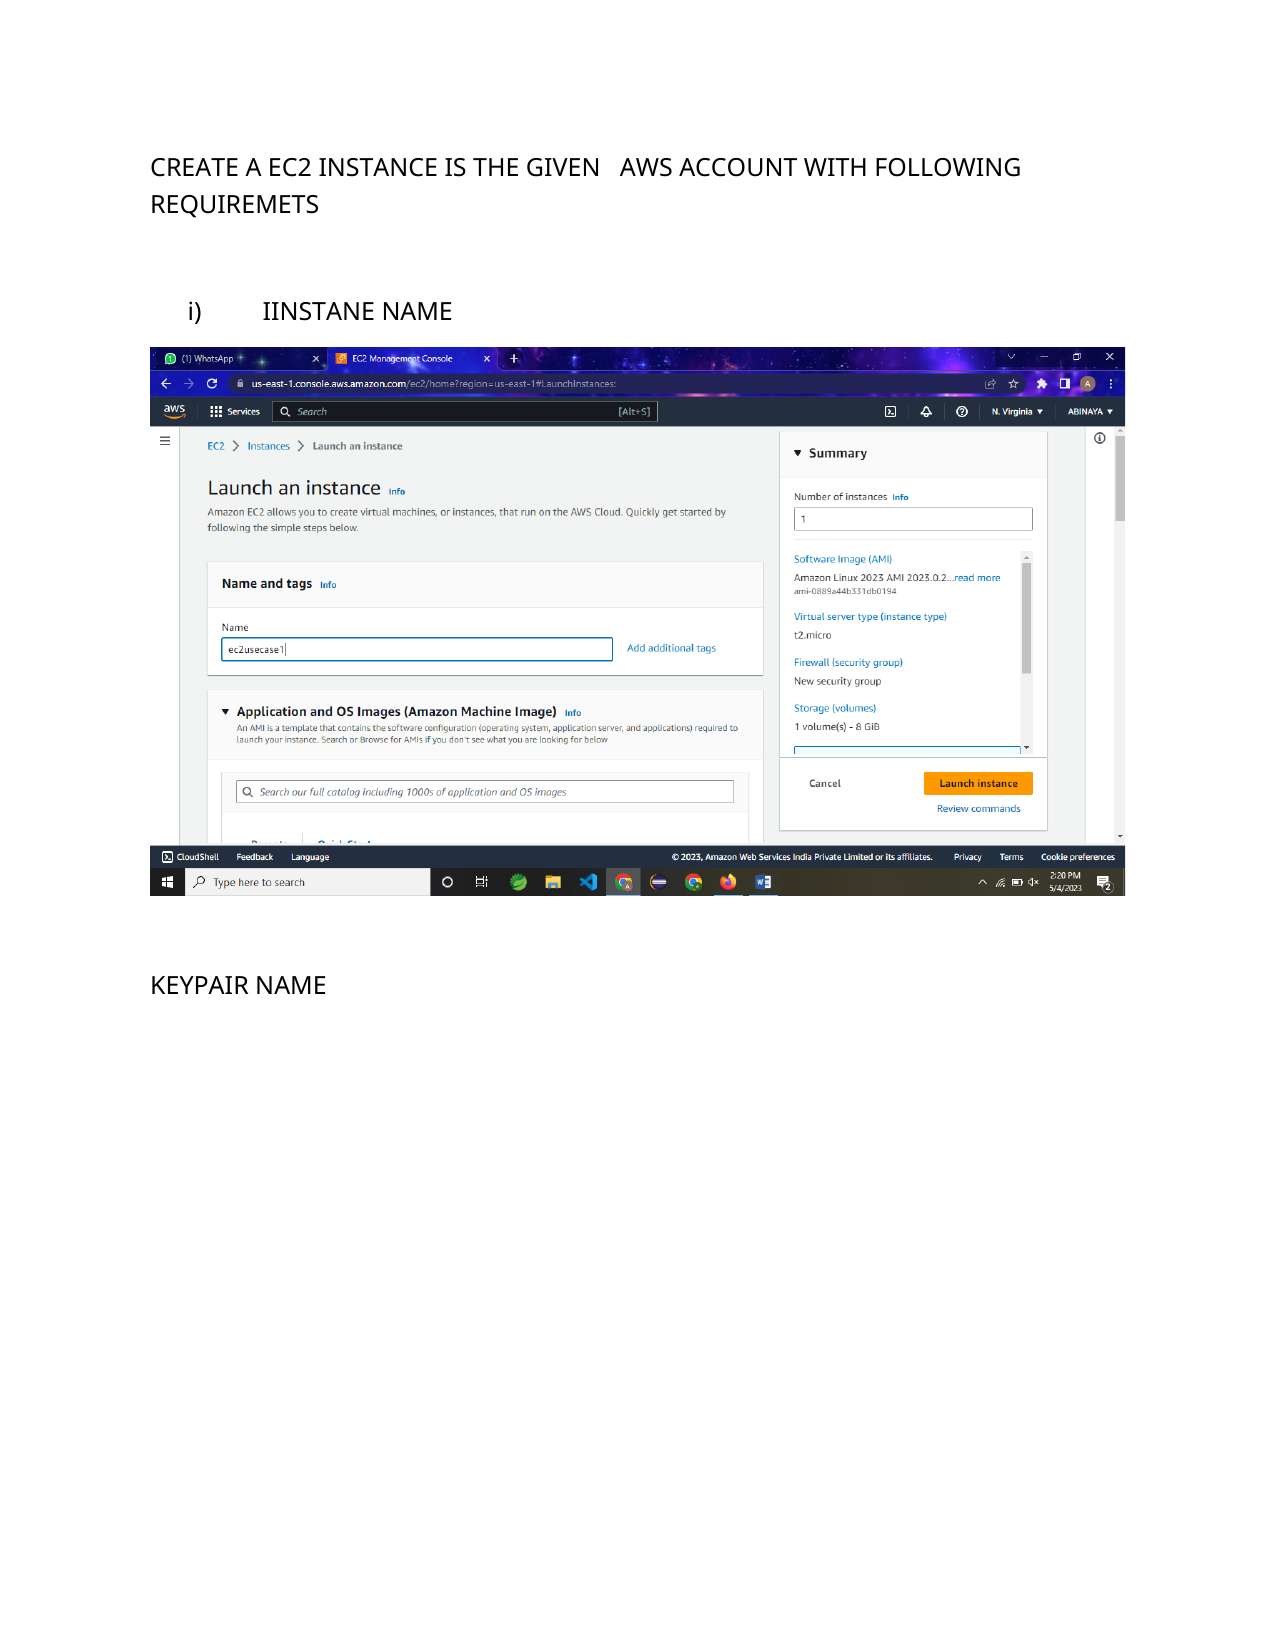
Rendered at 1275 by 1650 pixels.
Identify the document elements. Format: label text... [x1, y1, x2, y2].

picture [150, 347, 1125, 896]
list IINSTANE NAME [187, 294, 1125, 328]
text KEYPAIR NAME [150, 967, 1125, 1002]
text CREATE A EC2 INSTANCE IS THE GIVEN AWS ACCOUNT WITH FOLLOWING REQUIREMETS [150, 150, 1125, 221]
